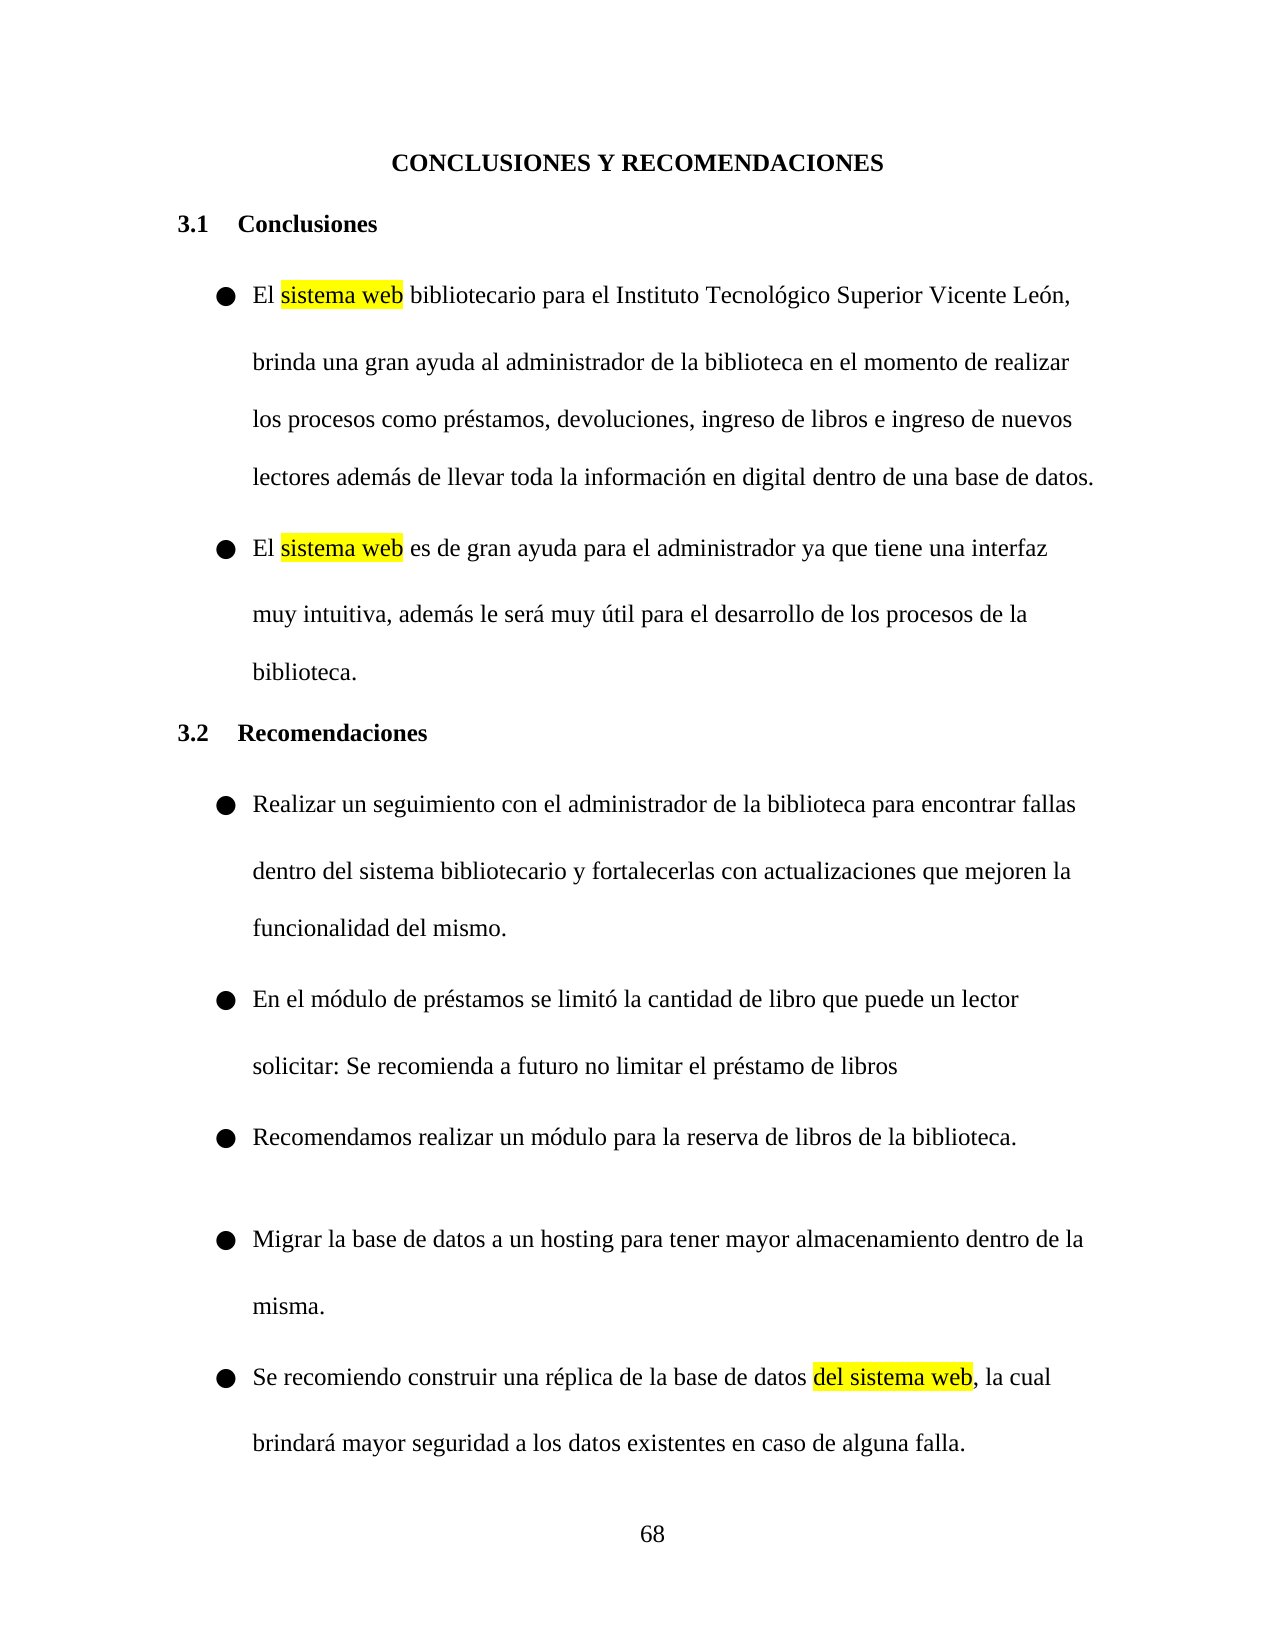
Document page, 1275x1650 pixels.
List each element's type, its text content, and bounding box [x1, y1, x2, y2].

list Realizar un seguimiento con el administrador de la biblioteca para encontrar fallas dentro del sistema bibliotecario y fortalecerlas con actualizaciones que mejoren la funcionalidad del mismo. [215, 776, 1098, 942]
list En el módulo de préstamos se limitó la cantidad de libro que puede un lector solicitar: Se recomienda a futuro no limitar el préstamo de libros [215, 971, 1098, 1080]
text CONCLUSIONES Y RECOMENDACIONES [177, 148, 1098, 176]
list Conclusiones [177, 209, 1098, 238]
list El sistema web es de gran ayuda para el administrador ya que tiene una interfaz muy intuitiva, además le será muy útil para el desarrollo de los procesos de la biblioteca. [215, 519, 1098, 686]
list El sistema web bibliotecario para el Instituto Tecnológico Superior Vicente León, brinda una gran ayuda al administrador de la biblioteca en el momento de realizar los procesos como préstamos, devoluciones, ingreso de libros e ingreso de nuevos lectores además de llevar toda la información en digital dentro de una base de datos. [215, 267, 1098, 491]
list Recomendamos realizar un módulo para la reserva de libros de la biblioteca. [215, 1108, 1098, 1160]
list Recomendaciones [177, 718, 1098, 747]
list Se recomiendo construir una réplica de la base de datos del sistema web, la cual brindará mayor seguridad a los datos existentes en caso de alguna falla. [215, 1348, 1098, 1457]
list Migrar la base de datos a un hosting para tener mayor almacenamiento dentro de la misma. [215, 1211, 1098, 1320]
